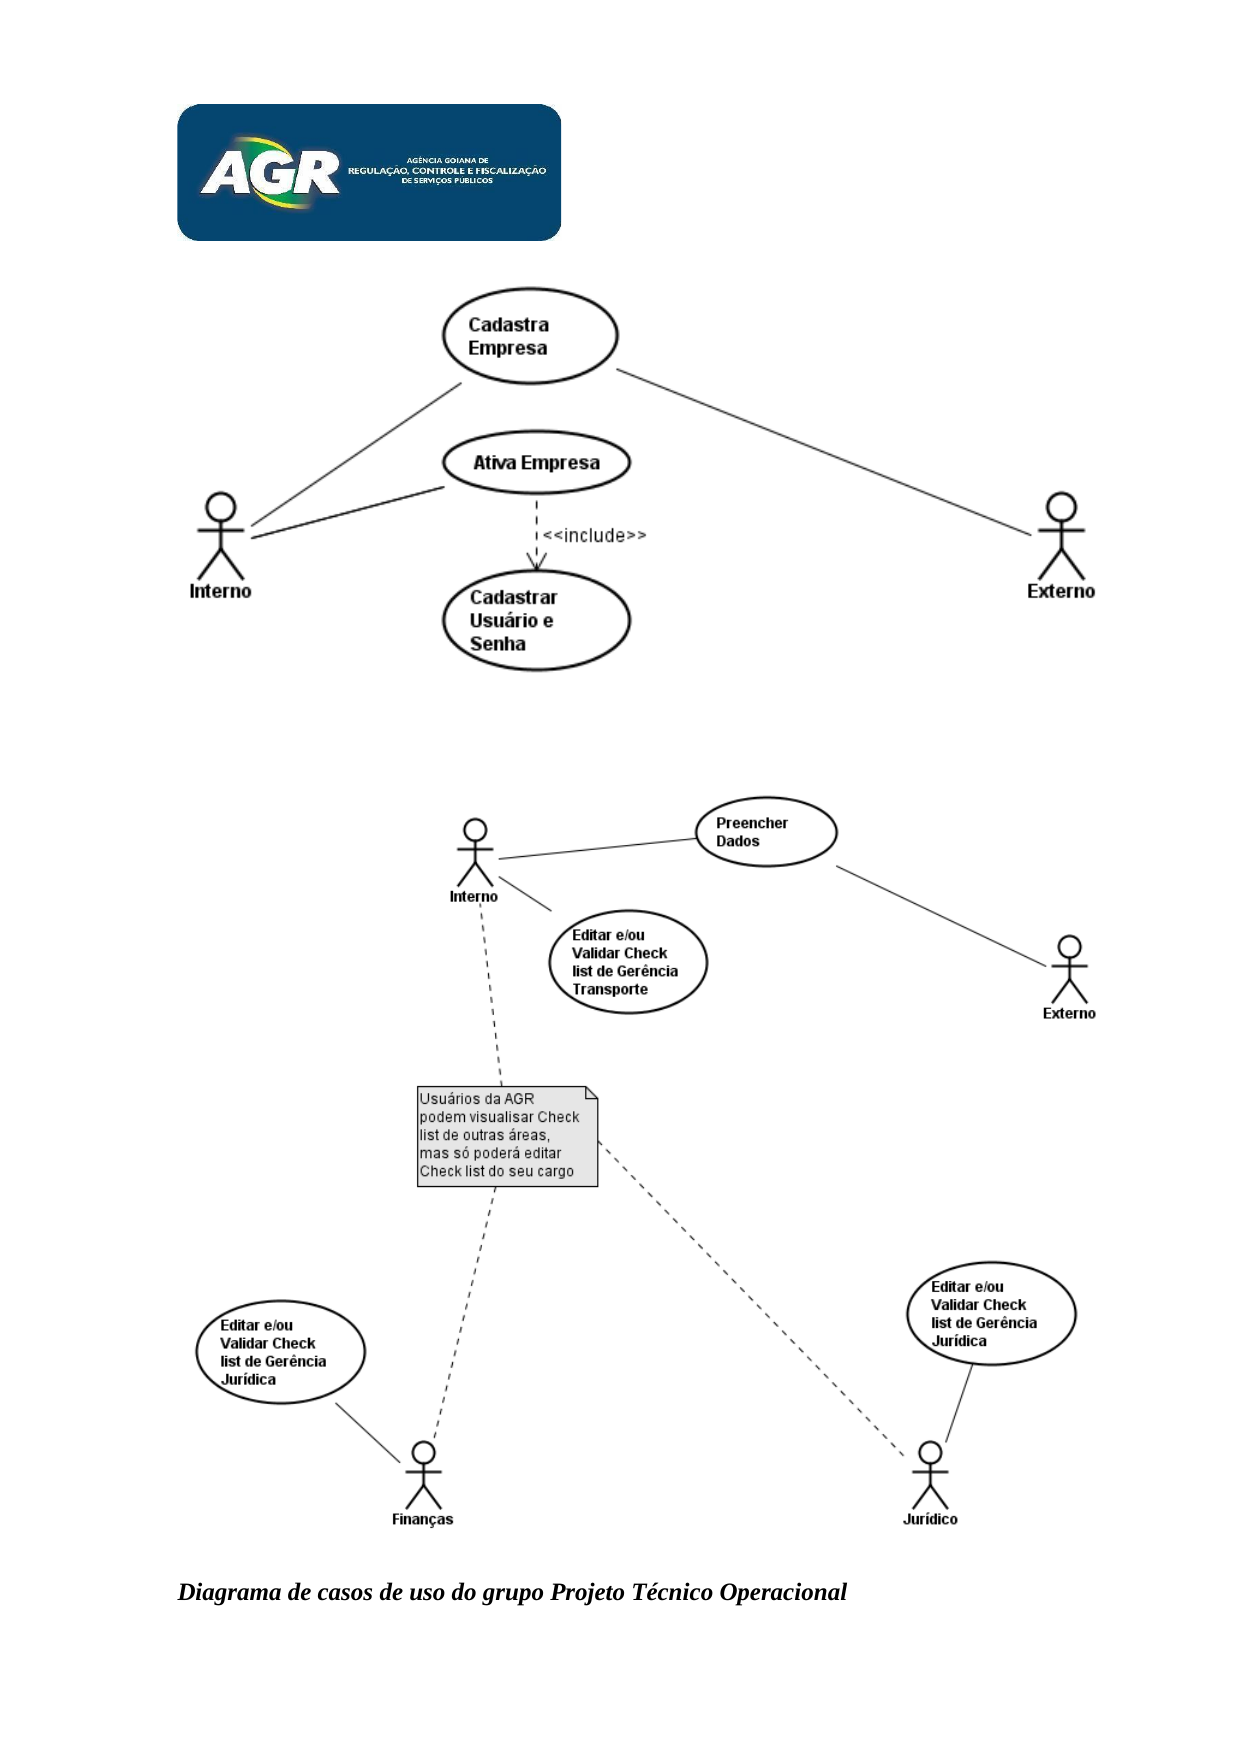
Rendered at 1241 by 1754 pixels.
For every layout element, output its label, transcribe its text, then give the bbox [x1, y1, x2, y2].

picture [177, 280, 1123, 722]
picture [177, 104, 562, 241]
picture [177, 792, 1122, 1557]
text Diagrama de casos de uso do grupo Projeto Técnico Operacional [177, 1577, 1122, 1606]
